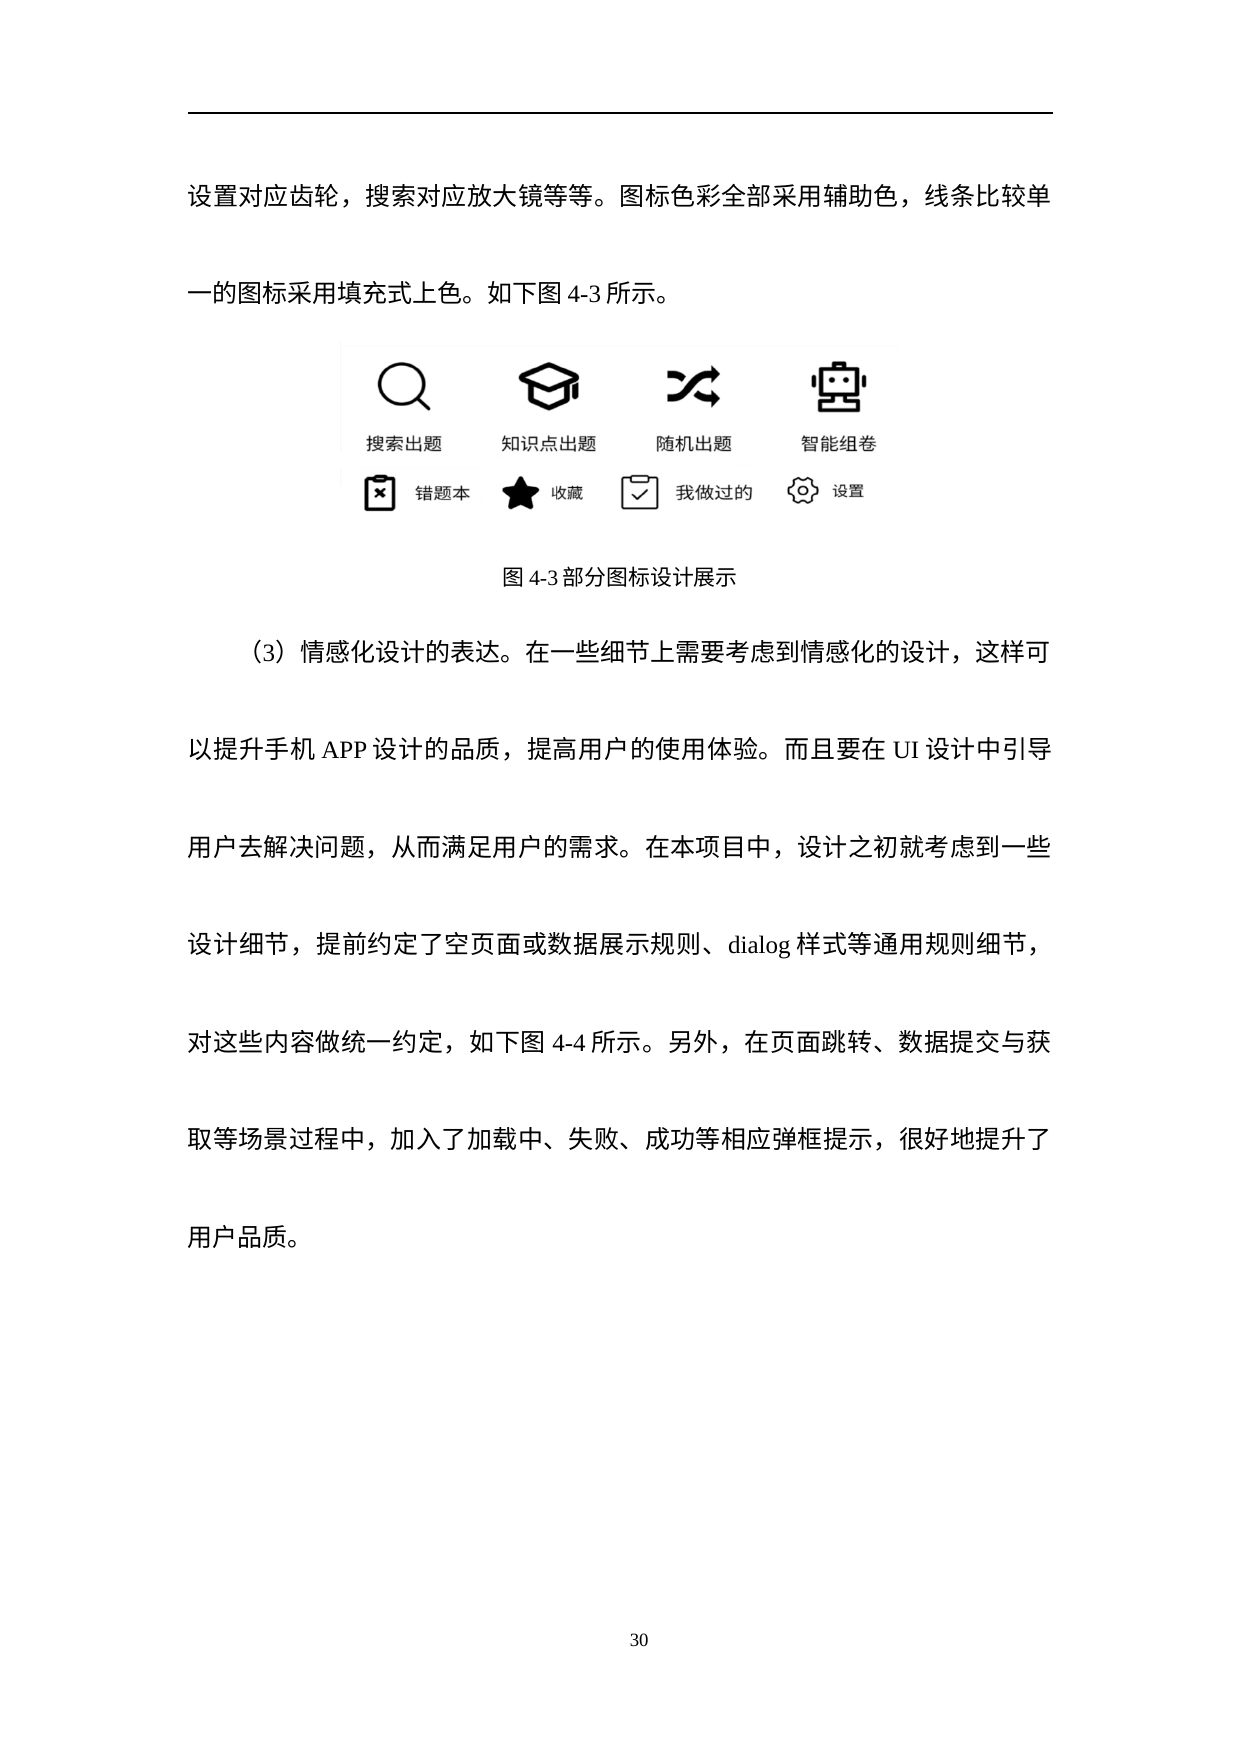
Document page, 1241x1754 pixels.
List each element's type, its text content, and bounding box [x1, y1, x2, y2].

text （3）情感化设计的表达。在一些细节上需要考虑到情感化的设计，这样可以提升手机APP设计的品质，提高用户的使用体验。而且要在UI设计中引导用户去解决问题，从而满足用户的需求。在本项目中，设计之初就考虑到一些设计细节，提前约定了空页面或数据展示规则、dialog样式等通用规则细节，对这些内容做统一约定，如下图4-4所示。另外，在页面跳转、数据提交与获取等场景过程中，加入了加载中、失败、成功等相应弹框提示，很好地提升了用户品质。 [187, 618, 1053, 1268]
text 图4-3部分图标设计展示 [187, 560, 1053, 592]
picture [340, 342, 900, 521]
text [187, 162, 1053, 324]
